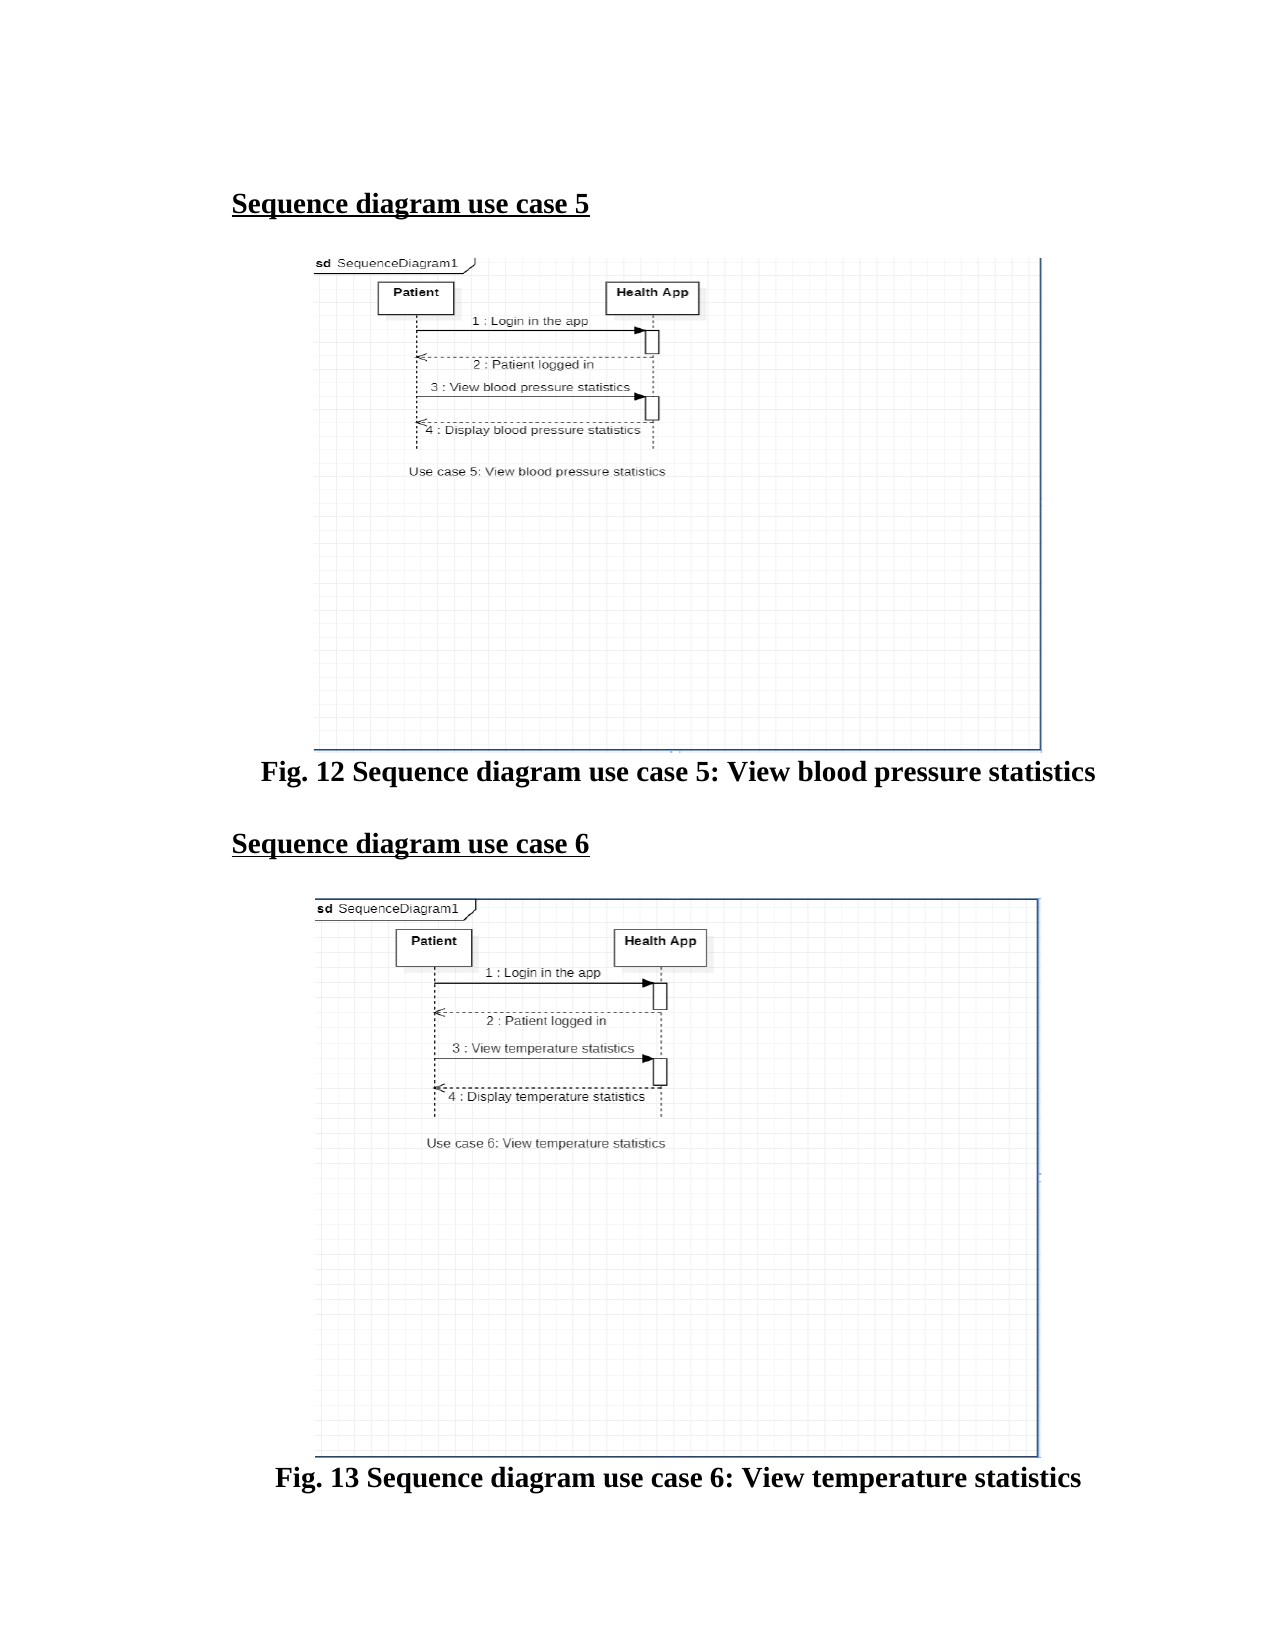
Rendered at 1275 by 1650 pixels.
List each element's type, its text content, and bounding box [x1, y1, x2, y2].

picture [315, 898, 1042, 1458]
text Sequence diagram use case 5 [231, 186, 1125, 220]
text Sequence diagram use case 6 [231, 827, 1125, 860]
picture [313, 258, 1043, 753]
text Fig. 12 Sequence diagram use case 5: View blood pressure statistics [231, 754, 1125, 788]
text Fig. 13 Sequence diagram use case 6: View temperature statistics [231, 1460, 1125, 1493]
